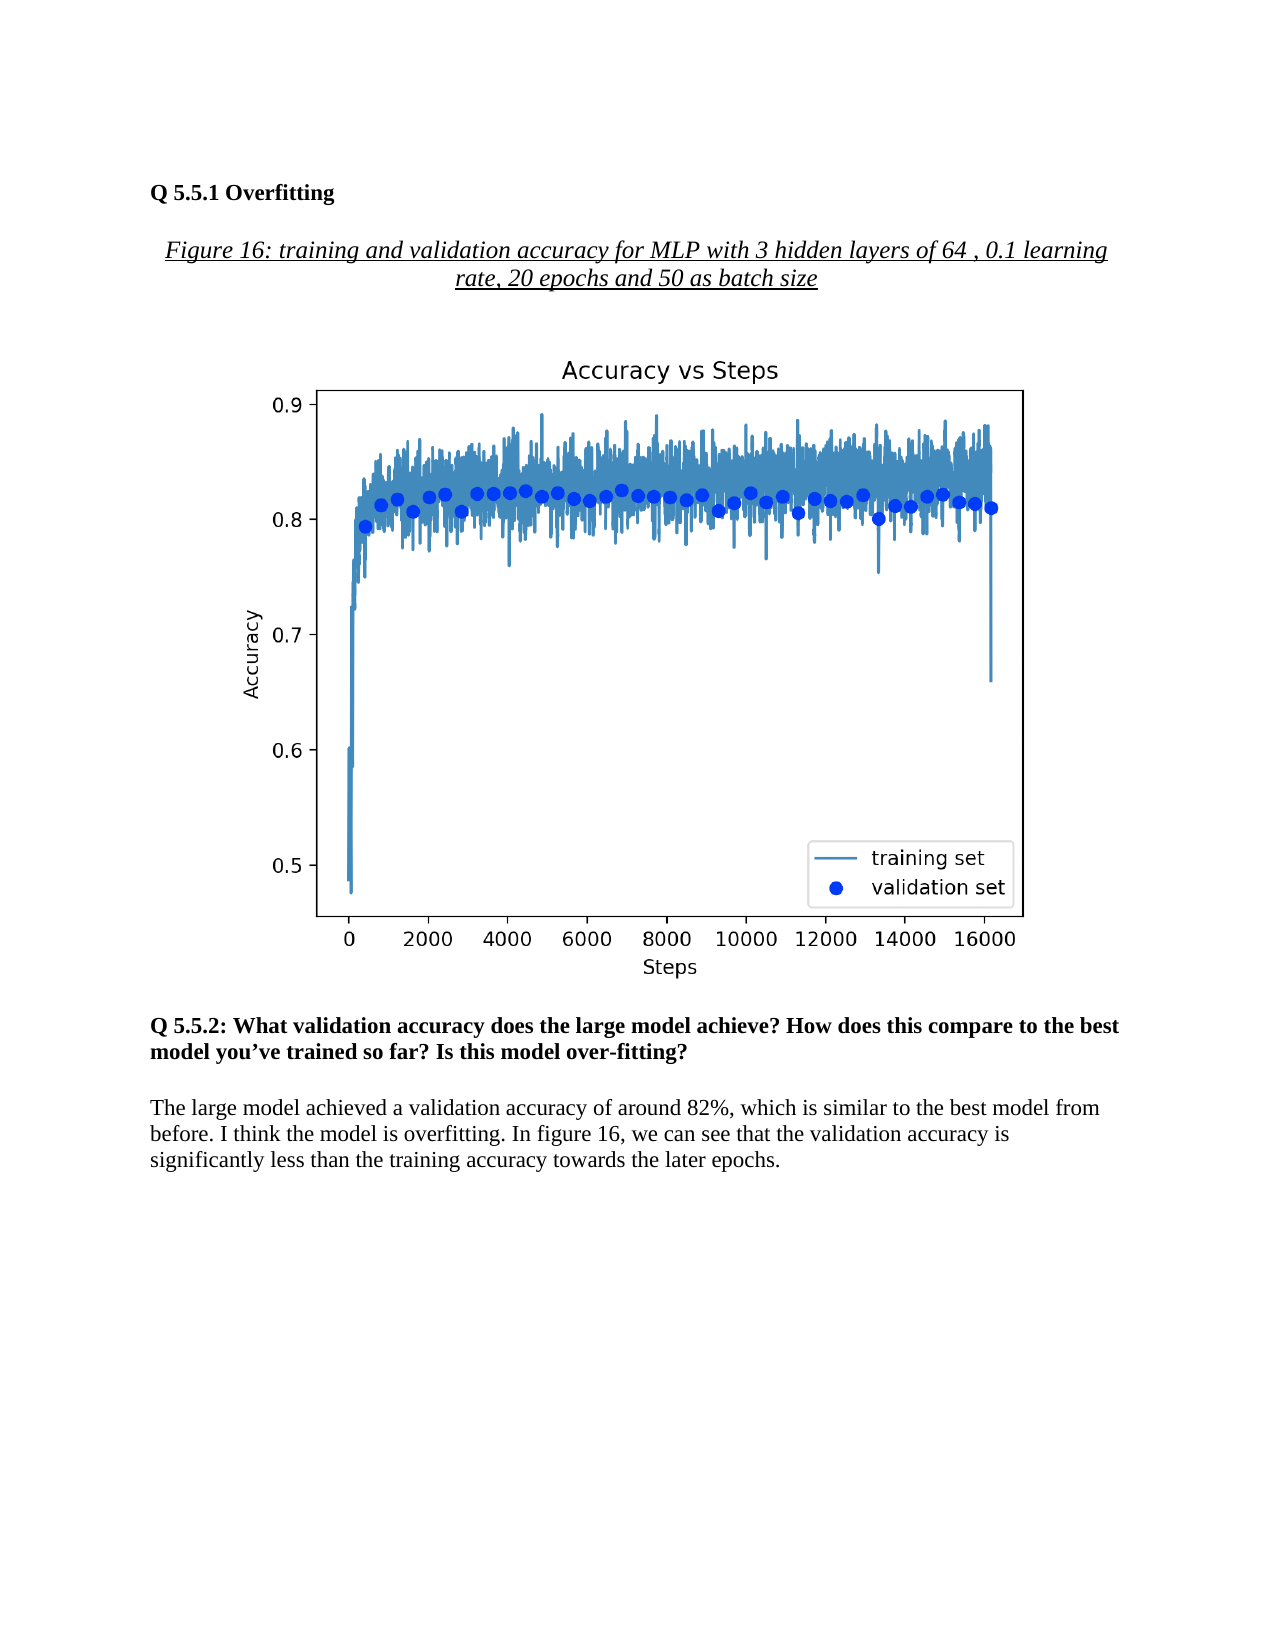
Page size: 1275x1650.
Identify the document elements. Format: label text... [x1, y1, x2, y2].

text Q 5.5.1 Overfitting [150, 179, 1125, 206]
picture [211, 321, 1064, 983]
text Figure 16: training and validation accuracy for MLP with 3 hidden layers of 64 , 0.1 learning rate, 20 epochs and 50 as batch size [150, 235, 1125, 292]
text Q 5.5.2: What validation accuracy does the large model achieve? How does this compare to the best model you’ve trained so far? Is this model over-fitting? [150, 1012, 1125, 1065]
text The large model achieved a validation accuracy of around 82%, which is similar to the best model from before. I think the model is overfitting. In figure 16, we can see that the validation accuracy is significantly less than the training accuracy towards the later epochs. [150, 1094, 1125, 1173]
